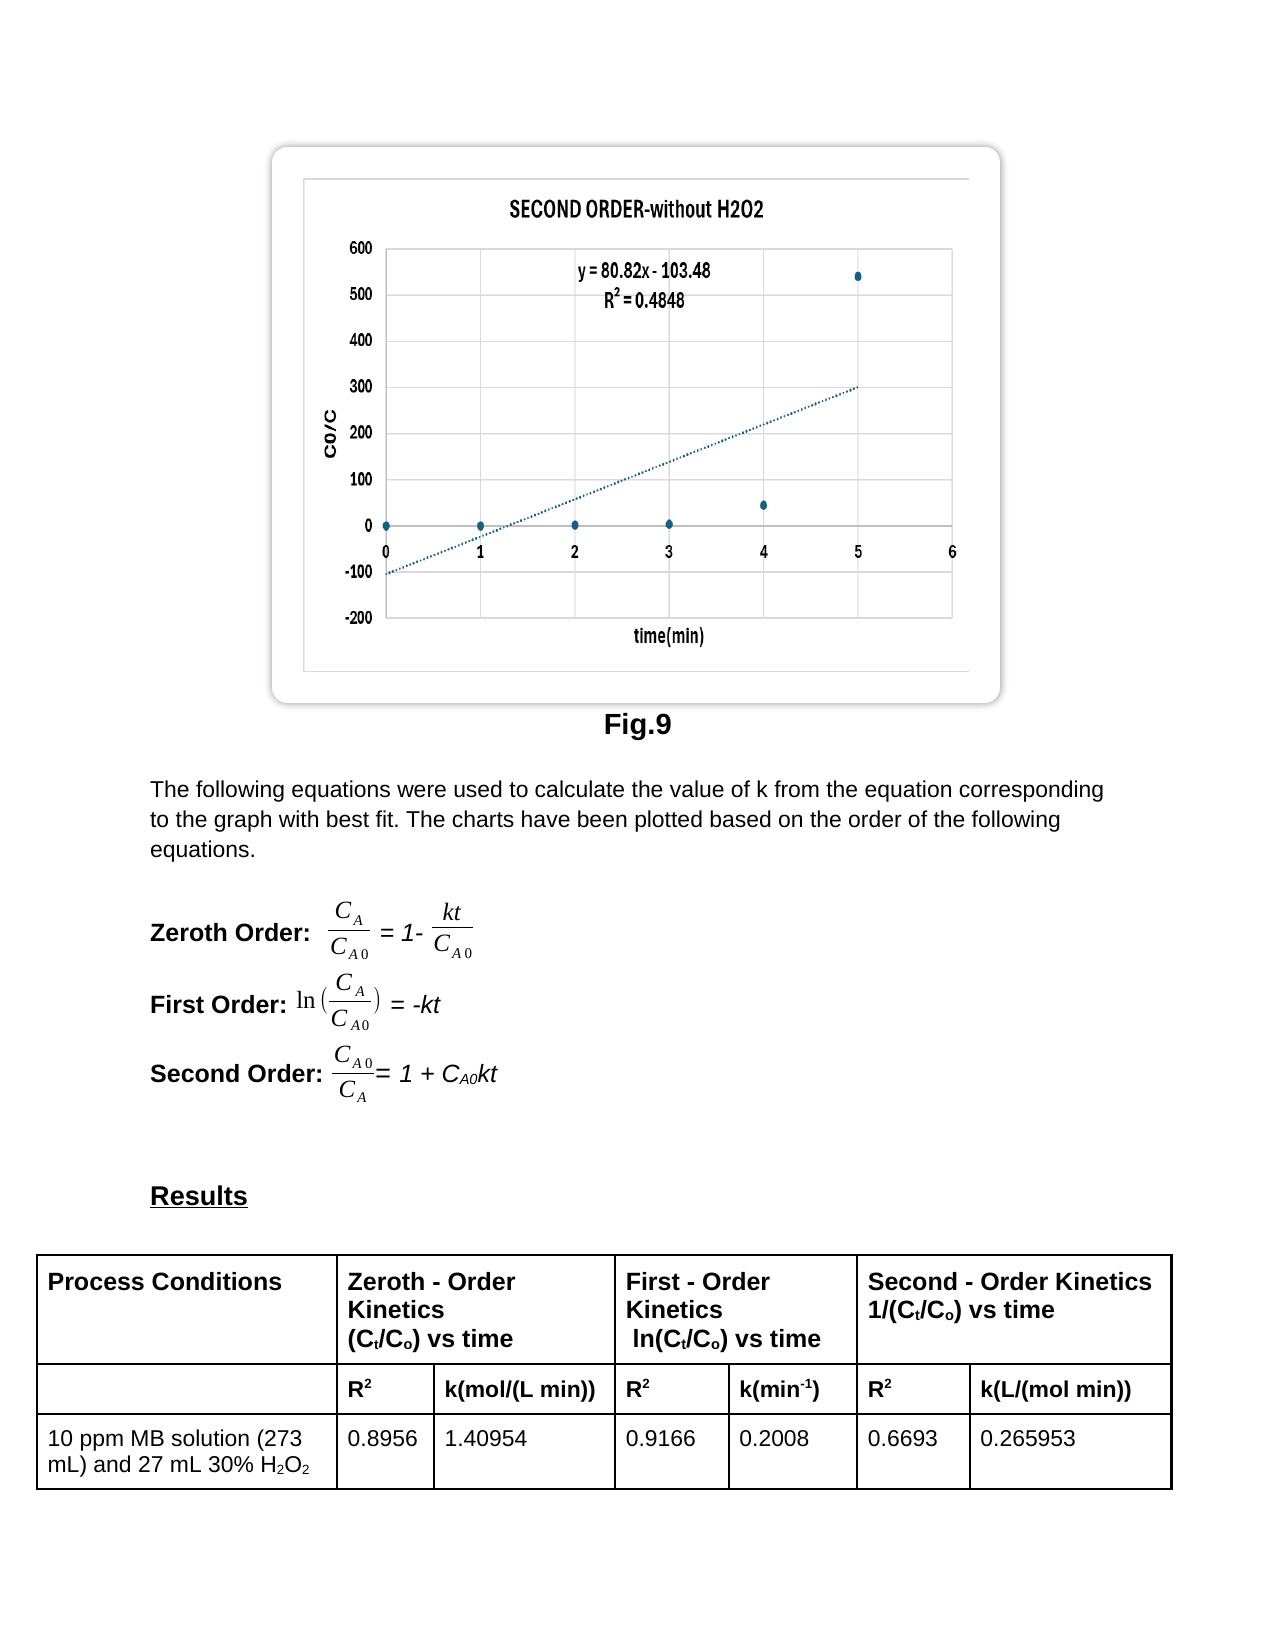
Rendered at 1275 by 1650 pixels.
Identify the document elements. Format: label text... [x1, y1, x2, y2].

table_cell R2 [858, 1365, 969, 1412]
text Zeroth Order: = 1- [150, 897, 1125, 963]
table_cell k(L/(mol min)) [971, 1365, 1170, 1412]
table_cell k(min-1) [730, 1365, 856, 1412]
table_cell 10 ppm MB solution (273 mL) and 27 mL 30% H2O2 [38, 1415, 336, 1488]
table_cell 1.40954 [435, 1415, 614, 1488]
table_header Zeroth - Order Kinetics (Ct/Co) vs time [338, 1256, 614, 1363]
text Fig.9 [150, 707, 1125, 741]
table_header Second - Order Kinetics 1/(Ct/Co) vs time [858, 1256, 1170, 1363]
table_cell R2 [338, 1365, 433, 1412]
table_cell k(mol/(L min)) [435, 1365, 614, 1412]
table_cell 0.8956 [338, 1415, 433, 1488]
table_header First - Order Kinetics ln(Ct/Co) vs time [616, 1256, 856, 1363]
table_cell 0.265953 [971, 1415, 1170, 1488]
table_header Process Conditions [38, 1256, 336, 1363]
text First Order: = -kt [150, 968, 1125, 1035]
text The following equations were used to calculate the value of k from the equation corresponding to the graph with best fit. The charts have been plotted based on the order of the following equations. [150, 776, 1125, 863]
picture [303, 178, 969, 672]
table_cell [38, 1365, 336, 1412]
subtitle Results [150, 1179, 1125, 1211]
table_cell 0.6693 [858, 1415, 969, 1488]
table_cell R2 [616, 1365, 728, 1412]
table_cell 0.9166 [616, 1415, 728, 1488]
table_cell 0.2008 [730, 1415, 856, 1488]
text Second Order: = 1 + CA0kt [150, 1040, 1125, 1106]
